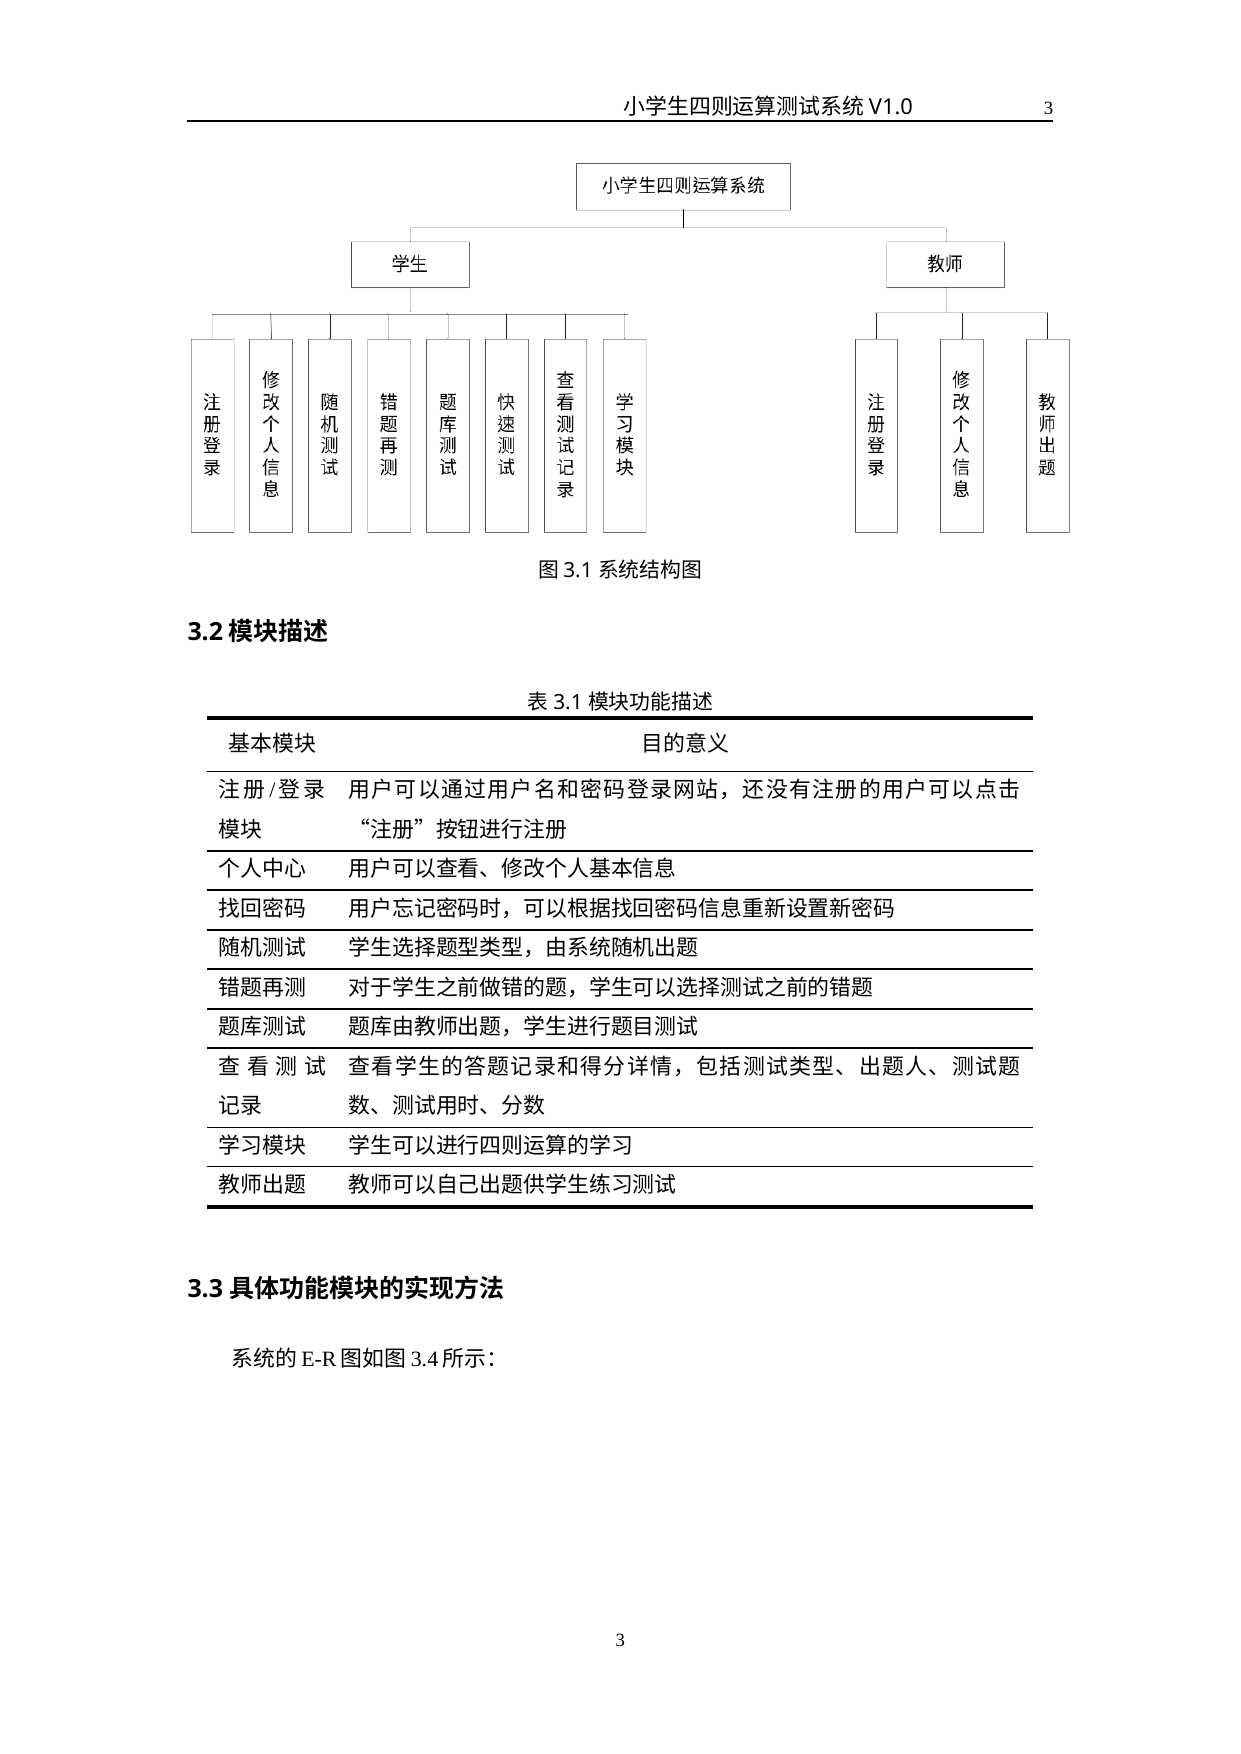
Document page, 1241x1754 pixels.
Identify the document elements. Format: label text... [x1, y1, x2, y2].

table_cell 查看学生的答题记录和得分详情，包括测试类型、出题人、测试题数、测试用时、分数 [337, 1049, 1033, 1126]
table_cell 教师可以自己出题供学生练习测试 [337, 1167, 1033, 1205]
table_header 基本模块 [207, 720, 337, 771]
table_cell 用户可以通过用户名和密码登录网站，还没有注册的用户可以点击“注册”按钮进行注册 [337, 772, 1033, 850]
subtitle 3.3 具体功能模块的实现方法 [187, 1268, 1053, 1304]
table_cell 错题再测 [207, 970, 337, 1008]
table_cell 题库测试 [207, 1010, 337, 1047]
table_cell 找回密码 [207, 891, 337, 929]
table_cell 随机测试 [207, 931, 337, 968]
table_cell 学习模块 [207, 1128, 337, 1166]
table_cell 学生选择题型类型，由系统随机出题 [337, 931, 1033, 968]
table_cell 用户可以查看、修改个人基本信息 [337, 852, 1033, 889]
text 表 3.1 模块功能描述 [187, 684, 1053, 716]
text 图3.1 系统结构图 [187, 552, 1053, 584]
table_cell 题库由教师出题，学生进行题目测试 [337, 1010, 1033, 1047]
table_cell 注册/登录模块 [207, 772, 337, 850]
table_cell 对于学生之前做错的题，学生可以选择测试之前的错题 [337, 970, 1033, 1008]
table_cell 个人中心 [207, 852, 337, 889]
table_cell 用户忘记密码时，可以根据找回密码信息重新设置新密码 [337, 891, 1033, 929]
text 系统的E-R图如图3.4所示： [187, 1340, 1053, 1373]
table_cell 学生可以进行四则运算的学习 [337, 1128, 1033, 1166]
table_cell 教师出题 [207, 1167, 337, 1205]
table_header 目的意义 [337, 720, 1033, 771]
table_cell 查看测试记录 [207, 1049, 337, 1126]
subtitle 3.2模块描述 [187, 612, 1053, 648]
